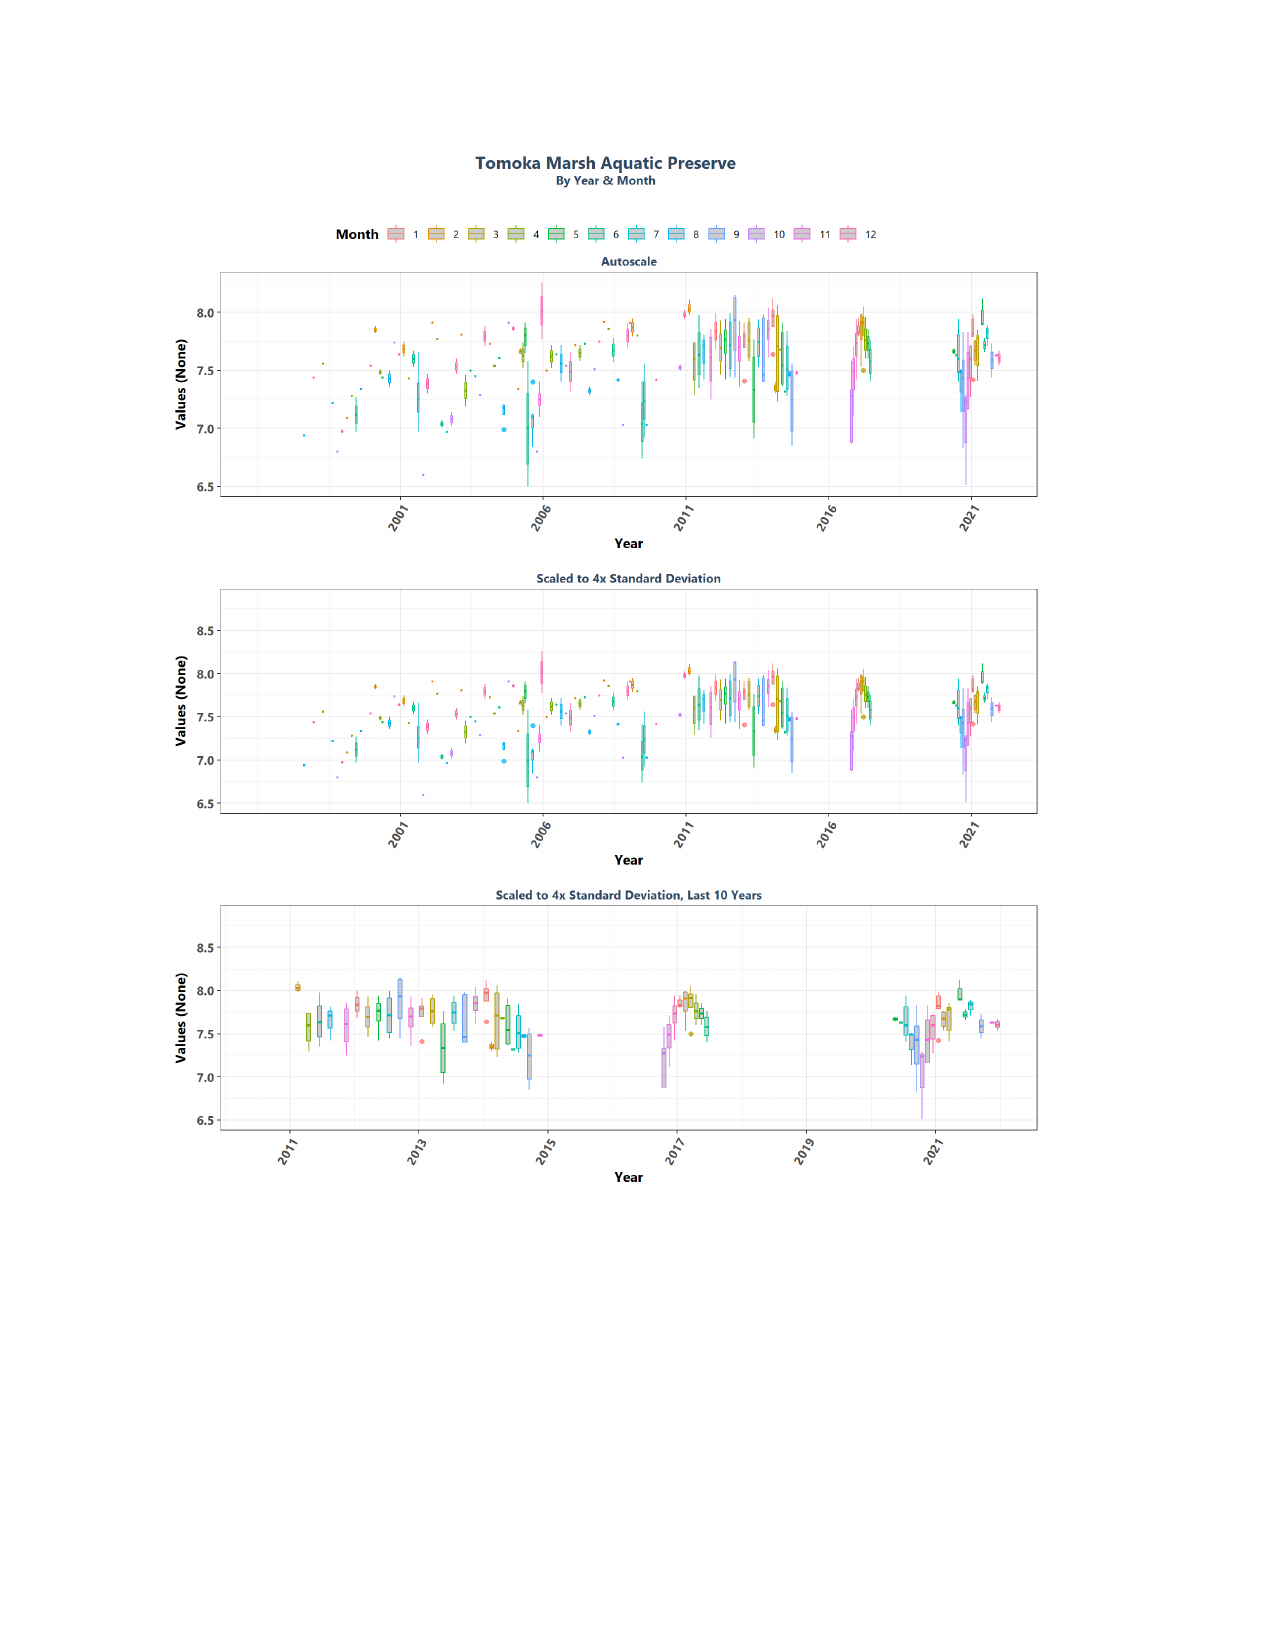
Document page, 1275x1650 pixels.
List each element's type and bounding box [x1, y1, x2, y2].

picture [168, 150, 1044, 1200]
